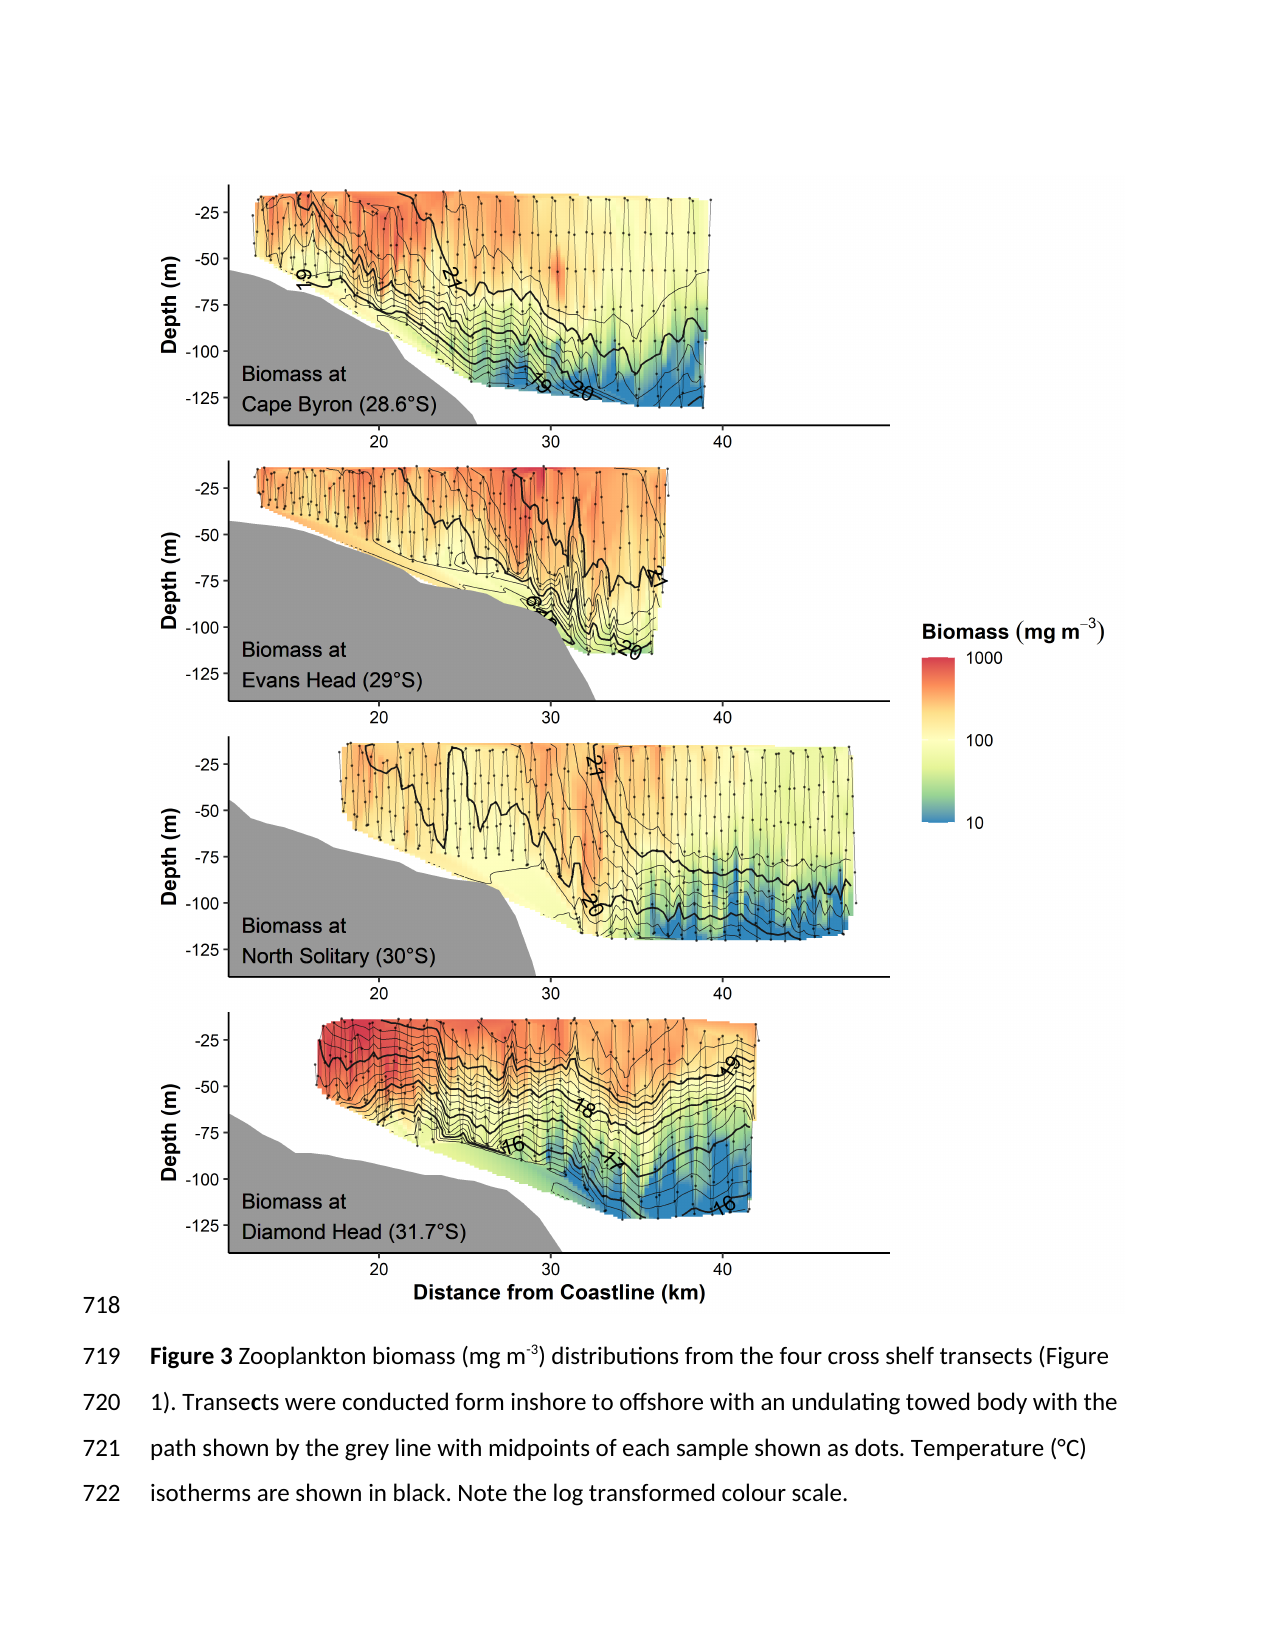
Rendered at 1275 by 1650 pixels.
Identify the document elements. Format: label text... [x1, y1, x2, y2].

text Figure 3 Zooplankton biomass (mg m-3) distributions from the four cross shelf transects (Figure 1). Transects were conducted form inshore to offshore with an undulating towed body with the path shown by the grey line with midpoints of each sample shown as dots. Temperature (°C) isotherms are shown in black. Note the log transformed colour scale. [150, 1340, 1125, 1508]
picture [150, 175, 1125, 1314]
